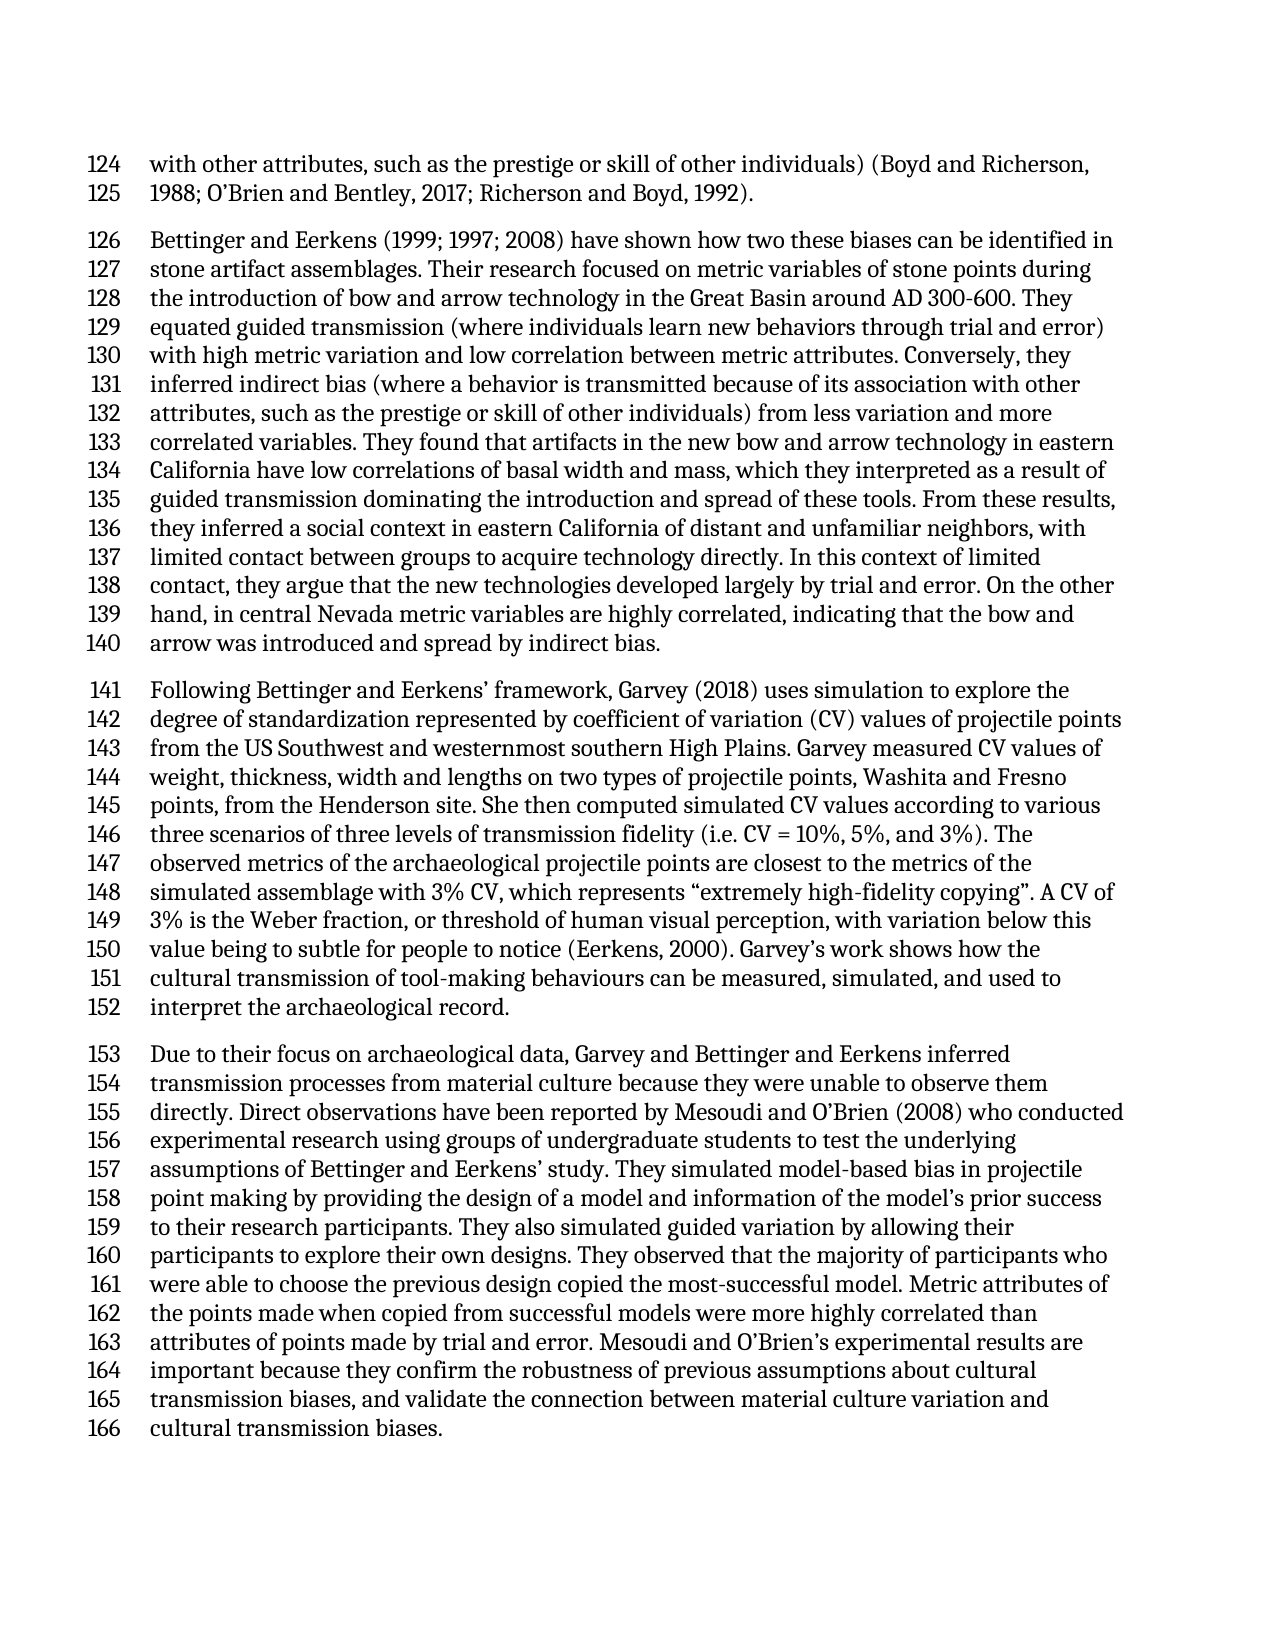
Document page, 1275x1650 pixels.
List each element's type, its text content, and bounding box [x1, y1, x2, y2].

text Following Bettinger and Eerkens’ framework, Garvey (2018) uses simulation to explore the degree of standardization represented by coefficient of variation (CV) values of projectile points from the US Southwest and westernmost southern High Plains. Garvey measured CV values of weight, thickness, width and lengths on two types of projectile points, Washita and Fresno points, from the Henderson site. She then computed simulated CV values according to various three scenarios of three levels of transmission fidelity (i.e. CV = 10%, 5%, and 3%). The observed metrics of the archaeological projectile points are closest to the metrics of the simulated assemblage with 3% CV, which represents “extremely high-fidelity copying”. A CV of 3% is the Weber fraction, or threshold of human visual perception, with variation below this value being to subtle for people to notice (Eerkens, 2000). Garvey’s work shows how the cultural transmission of tool-making behaviours can be measured, simulated, and used to interpret the archaeological record. [150, 676, 1125, 1021]
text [150, 150, 1125, 207]
text Due to their focus on archaeological data, Garvey and Bettinger and Eerkens inferred transmission processes from material culture because they were unable to observe them directly. Direct observations have been reported by Mesoudi and O’Brien (2008) who conducted experimental research using groups of undergraduate students to test the underlying assumptions of Bettinger and Eerkens’ study. They simulated model-based bias in projectile point making by providing the design of a model and information of the model’s prior success to their research participants. They also simulated guided variation by allowing their participants to explore their own designs. They observed that the majority of participants who were able to choose the previous design copied the most-successful model. Metric attributes of the points made when copied from successful models were more highly correlated than attributes of points made by trial and error. Mesoudi and O’Brien’s experimental results are important because they confirm the robustness of previous assumptions about cultural transmission biases, and validate the connection between material culture variation and cultural transmission biases. [150, 1040, 1125, 1442]
text Bettinger and Eerkens (1999; 1997; 2008) have shown how two these biases can be identified in stone artifact assemblages. Their research focused on metric variables of stone points during the introduction of bow and arrow technology in the Great Basin around AD 300-600. They equated guided transmission (where individuals learn new behaviors through trial and error) with high metric variation and low correlation between metric attributes. Conversely, they inferred indirect bias (where a behavior is transmitted because of its association with other attributes, such as the prestige or skill of other individuals) from less variation and more correlated variables. They found that artifacts in the new bow and arrow technology in eastern California have low correlations of basal width and mass, which they interpreted as a result of guided transmission dominating the introduction and spread of these tools. From these results, they inferred a social context in eastern California of distant and unfamiliar neighbors, with limited contact between groups to acquire technology directly. In this context of limited contact, they argue that the new technologies developed largely by trial and error. On the other hand, in central Nevada metric variables are highly correlated, indicating that the bow and arrow was introduced and spread by indirect bias. [150, 226, 1125, 657]
